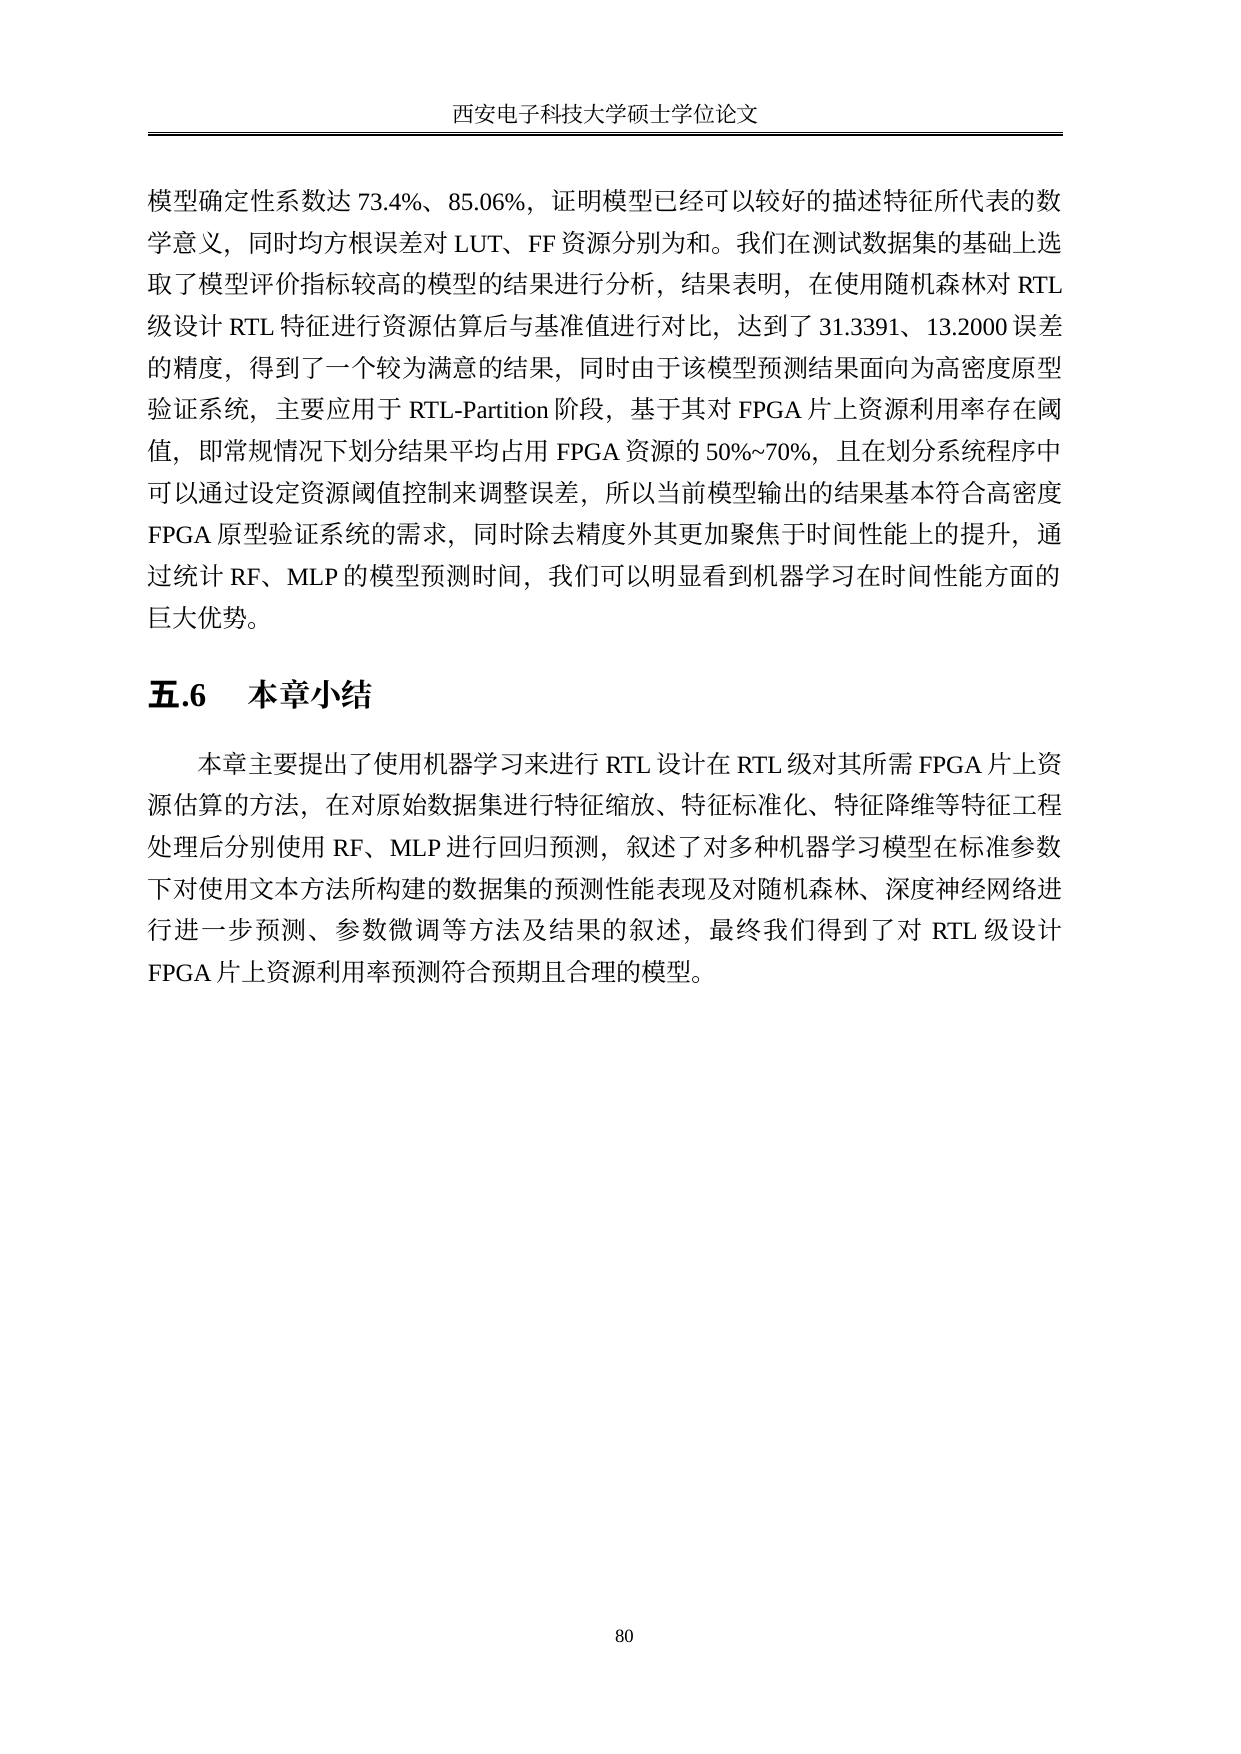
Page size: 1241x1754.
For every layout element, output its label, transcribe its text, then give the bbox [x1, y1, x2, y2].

text 本章主要提出了使用机器学习来进行RTL设计在RTL级对其所需FPGA片上资源估算的方法，在对原始数据集进行特征缩放、特征标准化、特征降维等特征工程处理后分别使用RF、MLP进行回归预测，叙述了对多种机器学习模型在标准参数下对使用文本方法所构建的数据集的预测性能表现及对随机森林、深度神经网络进行进一步预测、参数微调等方法及结果的叙述，最终我们得到了对RTL级设计FPGA片上资源利用率预测符合预期且合理的模型。 [148, 740, 1063, 990]
subtitle 本章小结 [148, 673, 1063, 715]
